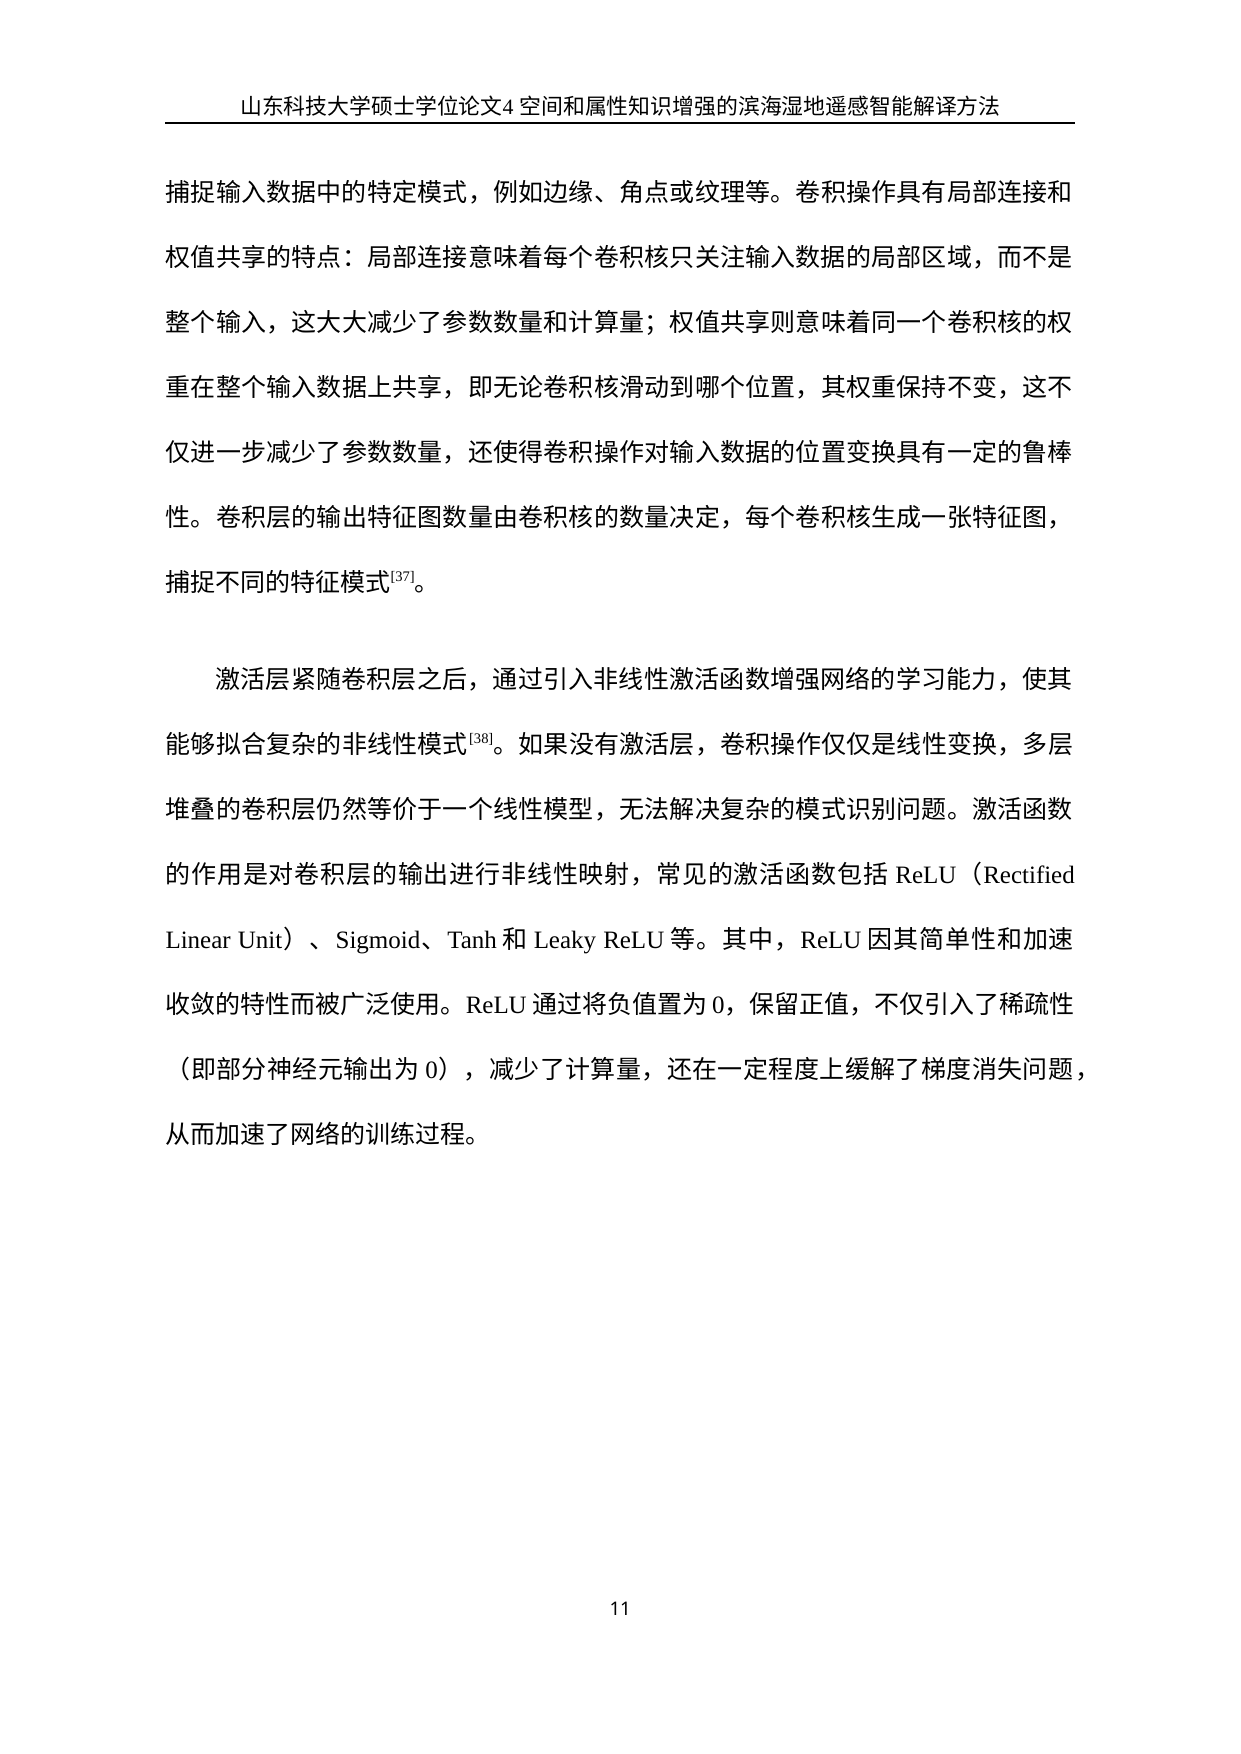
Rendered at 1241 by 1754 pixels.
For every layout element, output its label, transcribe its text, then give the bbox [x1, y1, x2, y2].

text 激活层紧随卷积层之后，通过引入非线性激活函数增强网络的学习能力，使其能够拟合复杂的非线性模式[38]。如果没有激活层，卷积操作仅仅是线性变换，多层堆叠的卷积层仍然等价于一个线性模型，无法解决复杂的模式识别问题。激活函数的作用是对卷积层的输出进行非线性映射，常见的激活函数包括ReLU（Rectified Linear Unit）、Sigmoid、Tanh和Leaky ReLU等。其中，ReLU因其简单性和加速收敛的特性而被广泛使用。ReLU通过将负值置为0，保留正值，不仅引入了稀疏性（即部分神经元输出为0），减少了计算量，还在一定程度上缓解了梯度消失问题，从而加速了网络的训练过程。 [165, 645, 1075, 1165]
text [165, 158, 1075, 613]
